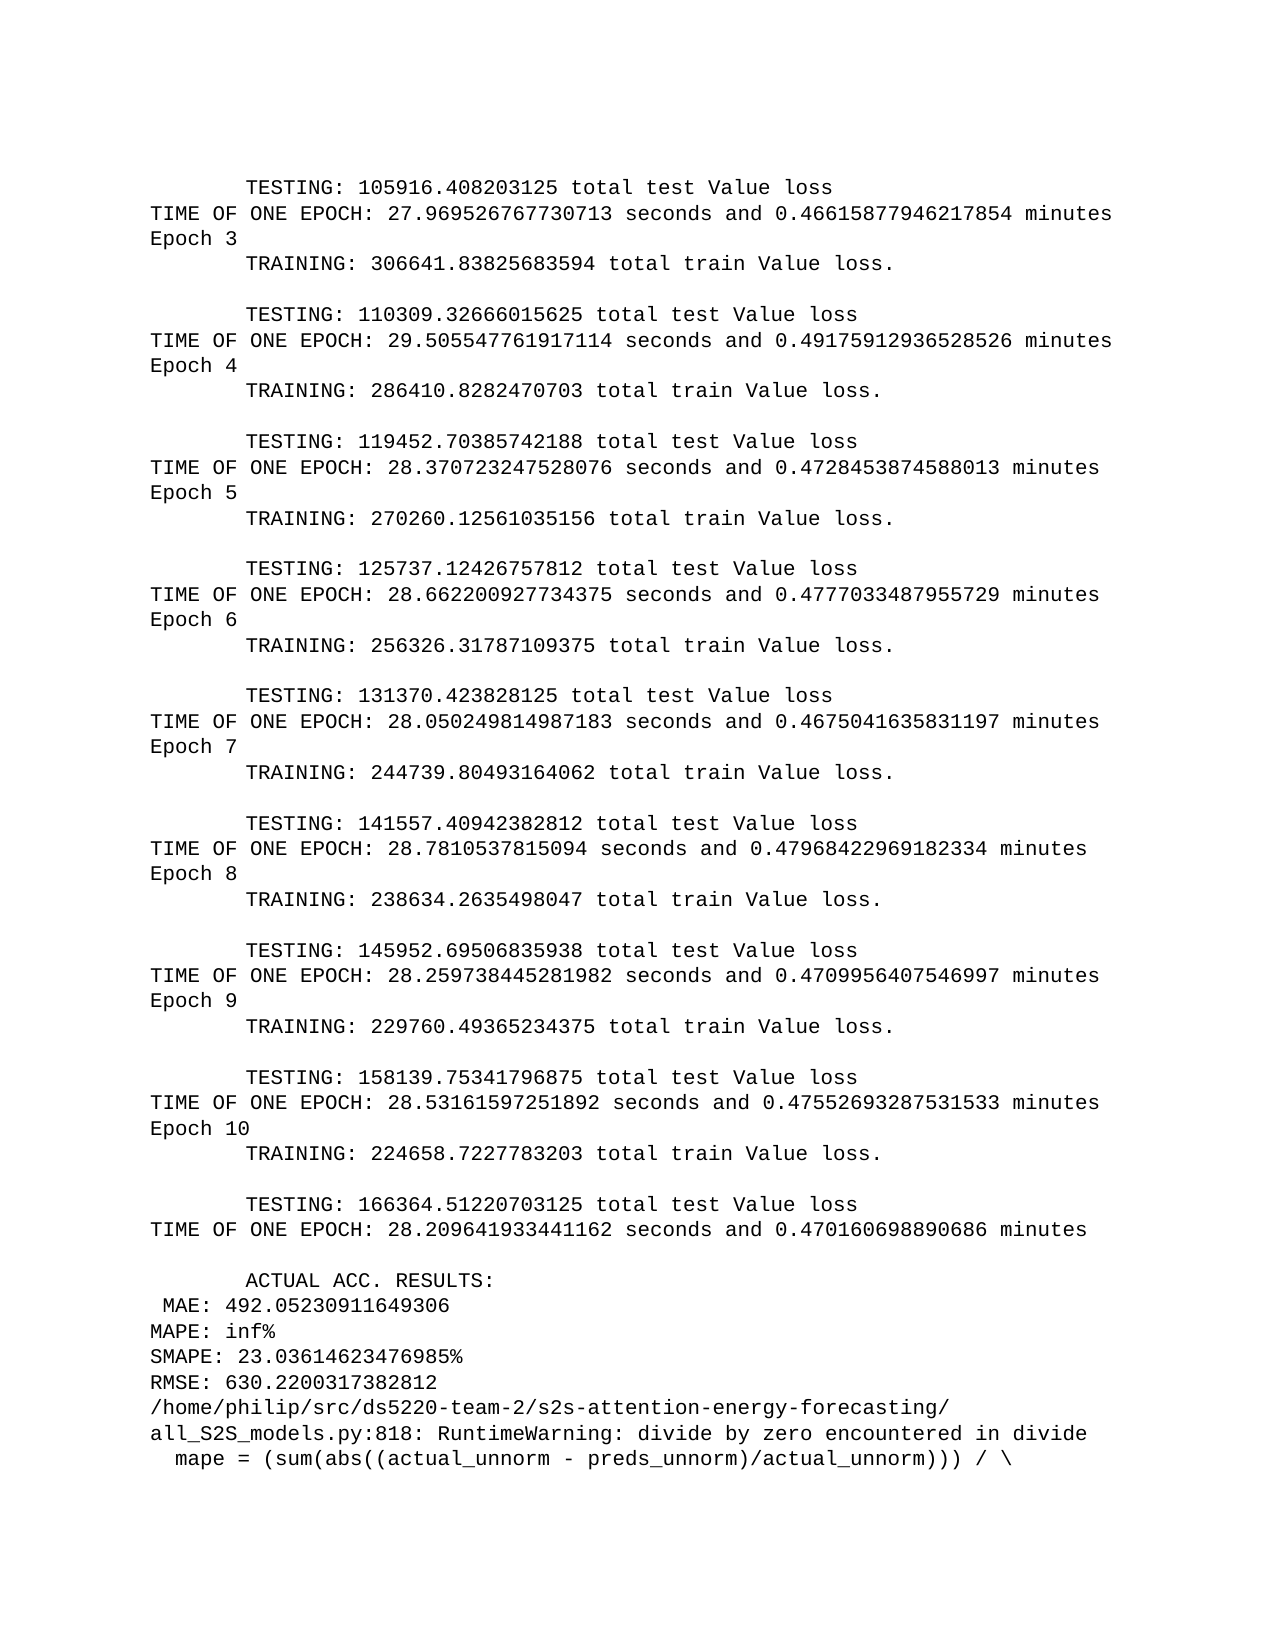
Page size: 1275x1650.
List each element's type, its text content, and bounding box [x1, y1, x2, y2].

text TESTING: 105916.408203125 total test Value loss [150, 175, 1125, 201]
text MAPE: inf% [150, 1319, 1125, 1344]
text TRAINING: 270260.12561035156 total train Value loss. [150, 506, 1125, 531]
text TRAINING: 306641.83825683594 total train Value loss. [150, 252, 1125, 277]
text TRAINING: 286410.8282470703 total train Value loss. [150, 379, 1125, 404]
text TIME OF ONE EPOCH: 27.969526767730713 seconds and 0.46615877946217854 minutes [150, 201, 1125, 226]
text MAE: 492.05230911649306 [150, 1294, 1125, 1319]
text TESTING: 145952.69506835938 total test Value loss [150, 938, 1125, 963]
text TRAINING: 238634.2635498047 total train Value loss. [150, 887, 1125, 912]
text TIME OF ONE EPOCH: 28.7810537815094 seconds and 0.47968422969182334 minutes [150, 836, 1125, 862]
text Epoch 8 [150, 862, 1125, 887]
text TRAINING: 256326.31787109375 total train Value loss. [150, 633, 1125, 658]
text Epoch 3 [150, 226, 1125, 252]
text mape = (sum(abs((actual_unnorm - preds_unnorm)/actual_unnorm))) / \ [150, 1446, 1125, 1472]
text TIME OF ONE EPOCH: 28.259738445281982 seconds and 0.4709956407546997 minutes [150, 963, 1125, 989]
text Epoch 10 [150, 1116, 1125, 1141]
text TESTING: 166364.51220703125 total test Value loss [150, 1192, 1125, 1217]
text TRAINING: 224658.7227783203 total train Value loss. [150, 1141, 1125, 1167]
text ACTUAL ACC. RESULTS: [150, 1268, 1125, 1294]
text SMAPE: 23.03614623476985% [150, 1344, 1125, 1370]
text TIME OF ONE EPOCH: 29.505547761917114 seconds and 0.49175912936528526 minutes [150, 328, 1125, 353]
text Epoch 9 [150, 989, 1125, 1014]
text TESTING: 141557.40942382812 total test Value loss [150, 811, 1125, 836]
text Epoch 6 [150, 607, 1125, 633]
text Epoch 4 [150, 353, 1125, 379]
text Epoch 5 [150, 480, 1125, 506]
text TESTING: 131370.423828125 total test Value loss [150, 684, 1125, 709]
text TIME OF ONE EPOCH: 28.209641933441162 seconds and 0.470160698890686 minutes [150, 1217, 1125, 1243]
text TESTING: 158139.75341796875 total test Value loss [150, 1065, 1125, 1090]
text TRAINING: 244739.80493164062 total train Value loss. [150, 760, 1125, 785]
text RMSE: 630.2200317382812 [150, 1370, 1125, 1395]
text TIME OF ONE EPOCH: 28.662200927734375 seconds and 0.4777033487955729 minutes [150, 582, 1125, 607]
text TIME OF ONE EPOCH: 28.050249814987183 seconds and 0.4675041635831197 minutes [150, 709, 1125, 734]
text TIME OF ONE EPOCH: 28.53161597251892 seconds and 0.47552693287531533 minutes [150, 1090, 1125, 1116]
text TIME OF ONE EPOCH: 28.370723247528076 seconds and 0.4728453874588013 minutes [150, 455, 1125, 480]
text /home/philip/src/ds5220-team-2/s2s-attention-energy-forecasting/all_S2S_models.py:818: RuntimeWarning: divide by zero encountered in divide [150, 1395, 1125, 1446]
text TESTING: 119452.70385742188 total test Value loss [150, 429, 1125, 455]
text Epoch 7 [150, 734, 1125, 760]
text TESTING: 110309.32666015625 total test Value loss [150, 302, 1125, 328]
text TESTING: 125737.12426757812 total test Value loss [150, 557, 1125, 582]
text TRAINING: 229760.49365234375 total train Value loss. [150, 1014, 1125, 1039]
